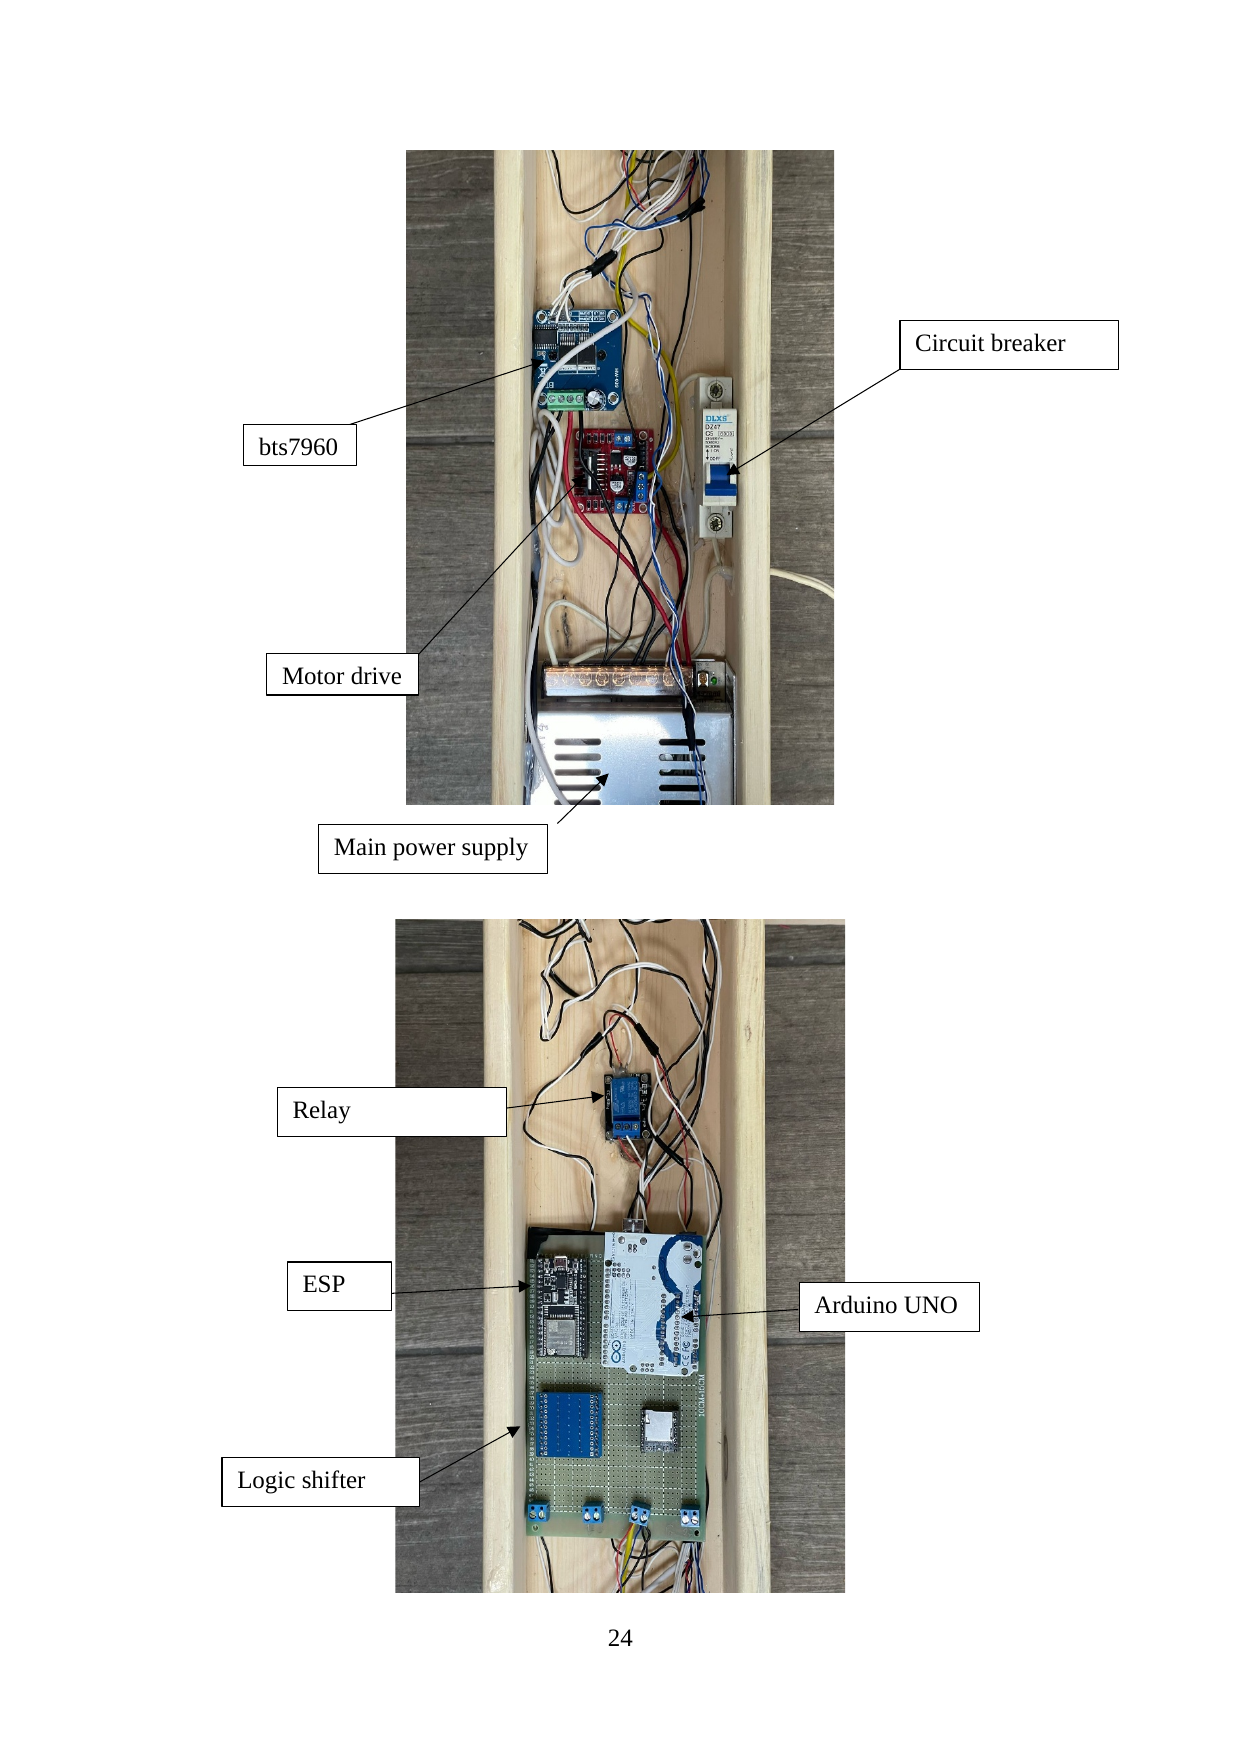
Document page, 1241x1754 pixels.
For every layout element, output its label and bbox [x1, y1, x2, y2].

picture [395, 919, 846, 1593]
picture [406, 150, 835, 805]
